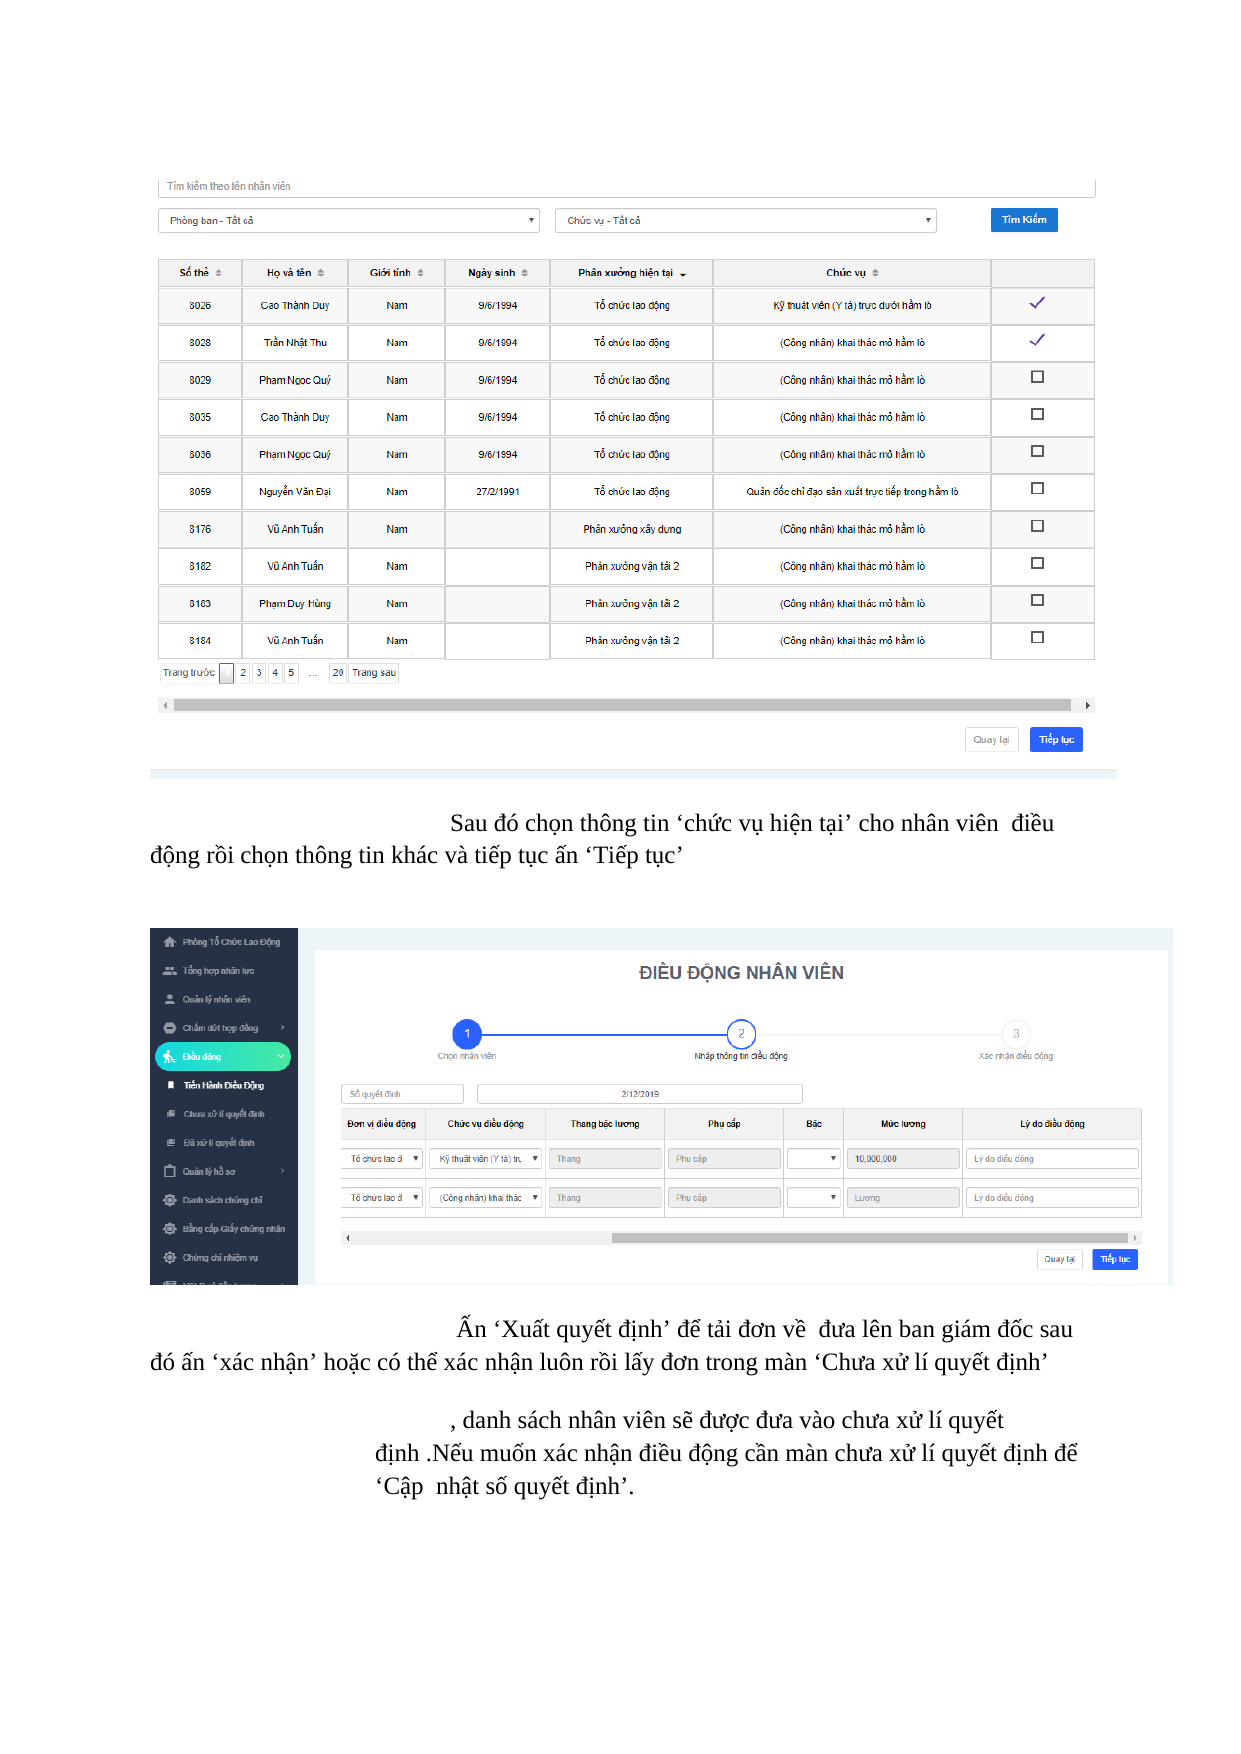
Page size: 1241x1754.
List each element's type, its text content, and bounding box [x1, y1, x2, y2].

text Ấn ‘Xuất quyết định’ để tải đơn về đưa lên ban giám đốc sau đó ấn ‘xác nhận’ hoặc có thể xác nhận luôn rồi lấy đơn trong màn ‘Chưa xử lí quyết định’ [150, 1314, 1090, 1375]
picture [150, 928, 1174, 1285]
picture [150, 180, 1118, 779]
text Sau đó chọn thông tin ‘chức vụ hiện tại’ cho nhân viên điều động rồi chọn thông tin khác và tiếp tục ấn ‘Tiếp tục’ [150, 808, 1090, 869]
text , danh sách nhân viên sẽ được đưa vào chưa xử lí quyết định .Nếu muốn xác nhận điều động cần màn chưa xử lí quyết định để ‘Cập nhật số quyết định’. [375, 1405, 1090, 1499]
